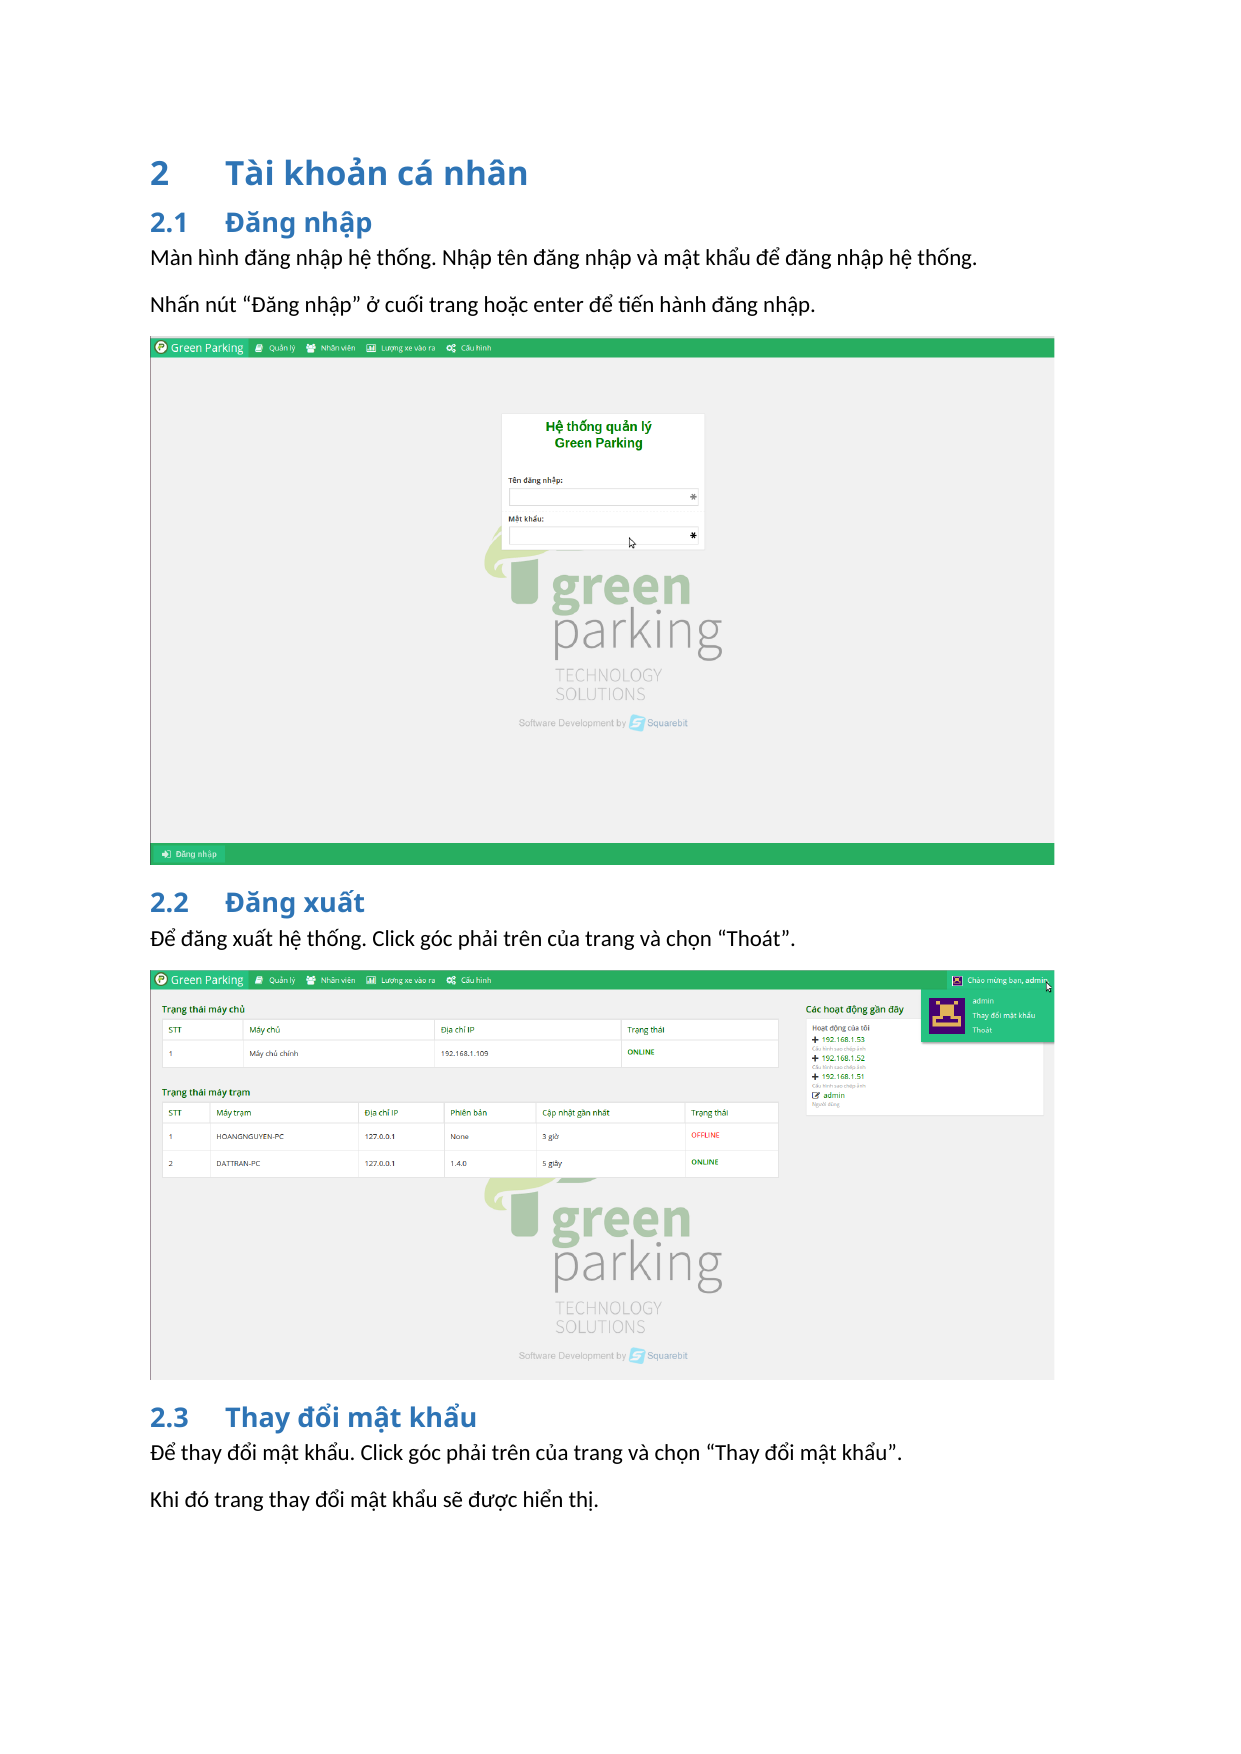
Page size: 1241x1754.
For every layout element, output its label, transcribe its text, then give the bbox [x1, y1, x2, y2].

text Để thay đổi mật khẩu. Click góc phải trên của trang và chọn “Thay đổi mật khẩu”. [150, 1438, 1090, 1467]
subtitle Đăng xuất [150, 884, 1090, 921]
subtitle Thay đổi mật khẩu [150, 1399, 1090, 1436]
picture [150, 970, 1055, 1380]
subtitle Tài khoản cá nhân [150, 150, 1090, 195]
text Để đăng xuất hệ thống. Click góc phải trên của trang và chọn “Thoát”. [150, 924, 1090, 952]
text Khi đó trang thay đổi mật khẩu sẽ được hiển thị. [150, 1485, 1090, 1513]
text Màn hình đăng nhập hệ thống. Nhập tên đăng nhập và mật khẩu để đăng nhập hệ thống. [150, 243, 1090, 271]
text Nhấn nút “Đăng nhập” ở cuối trang hoặc enter để tiến hành đăng nhập. [150, 290, 1090, 318]
picture [150, 336, 1055, 865]
subtitle Đăng nhập [150, 203, 1090, 240]
